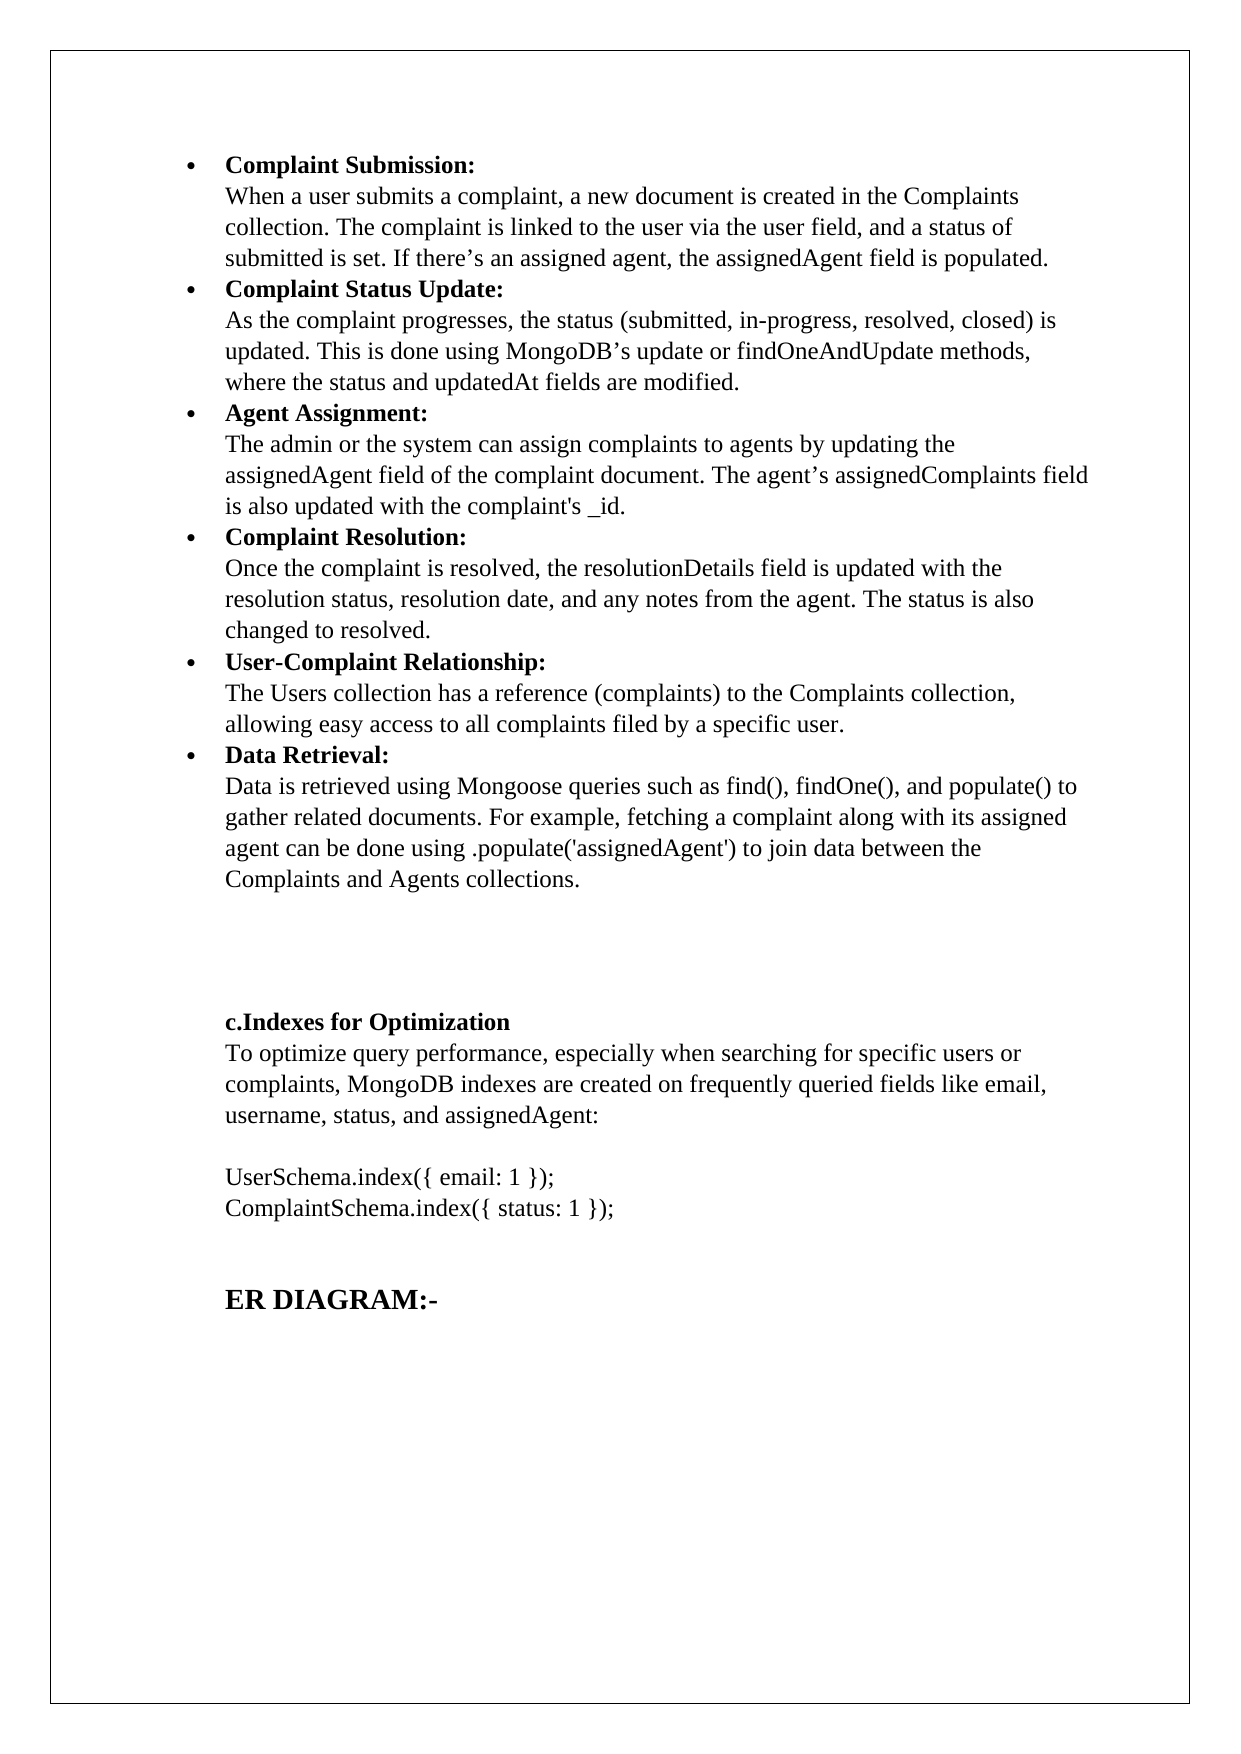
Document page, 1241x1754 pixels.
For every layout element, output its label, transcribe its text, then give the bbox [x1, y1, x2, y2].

list ER DIAGRAM:- [225, 1282, 1090, 1315]
list Complaint Status Update: As the complaint progresses, the status (submitted, in-progress, resolved, closed) is updated. This is done using MongoDB’s update or findOneAndUpdate methods, where the status and updatedAt fields are modified. [187, 274, 1090, 396]
list ComplaintSchema.index({ status: 1 }); [225, 1193, 1090, 1222]
list Complaint Resolution: Once the complaint is resolved, the resolutionDetails field is updated with the resolution status, resolution date, and any notes from the agent. The status is also changed to resolved. [187, 522, 1090, 644]
list To optimize query performance, especially when searching for specific users or complaints, MongoDB indexes are created on frequently queried fields like email, username, status, and assignedAgent: [225, 1038, 1090, 1129]
list Complaint Submission: When a user submits a complaint, a new document is created in the Complaints collection. The complaint is linked to the user via the user field, and a status of submitted is set. If there’s an assigned agent, the assignedAgent field is populated. [187, 150, 1090, 272]
list User-Complaint Relationship: The Users collection has a reference (complaints) to the Complaints collection, allowing easy access to all complaints filed by a specific user. [187, 647, 1090, 737]
list Data Retrieval: Data is retrieved using Mongoose queries such as find(), findOne(), and populate() to gather related documents. For example, fetching a complaint along with its assigned agent can be done using .populate('assignedAgent') to join data between the Complaints and Agents collections. [187, 740, 1090, 893]
list UserSchema.index({ email: 1 }); [225, 1162, 1090, 1191]
list Agent Assignment: The admin or the system can assign complaints to agents by updating the assignedAgent field of the complaint document. The agent’s assignedComplaints field is also updated with the complaint's _id. [187, 398, 1090, 520]
list c.Indexes for Optimization [225, 1007, 1090, 1036]
